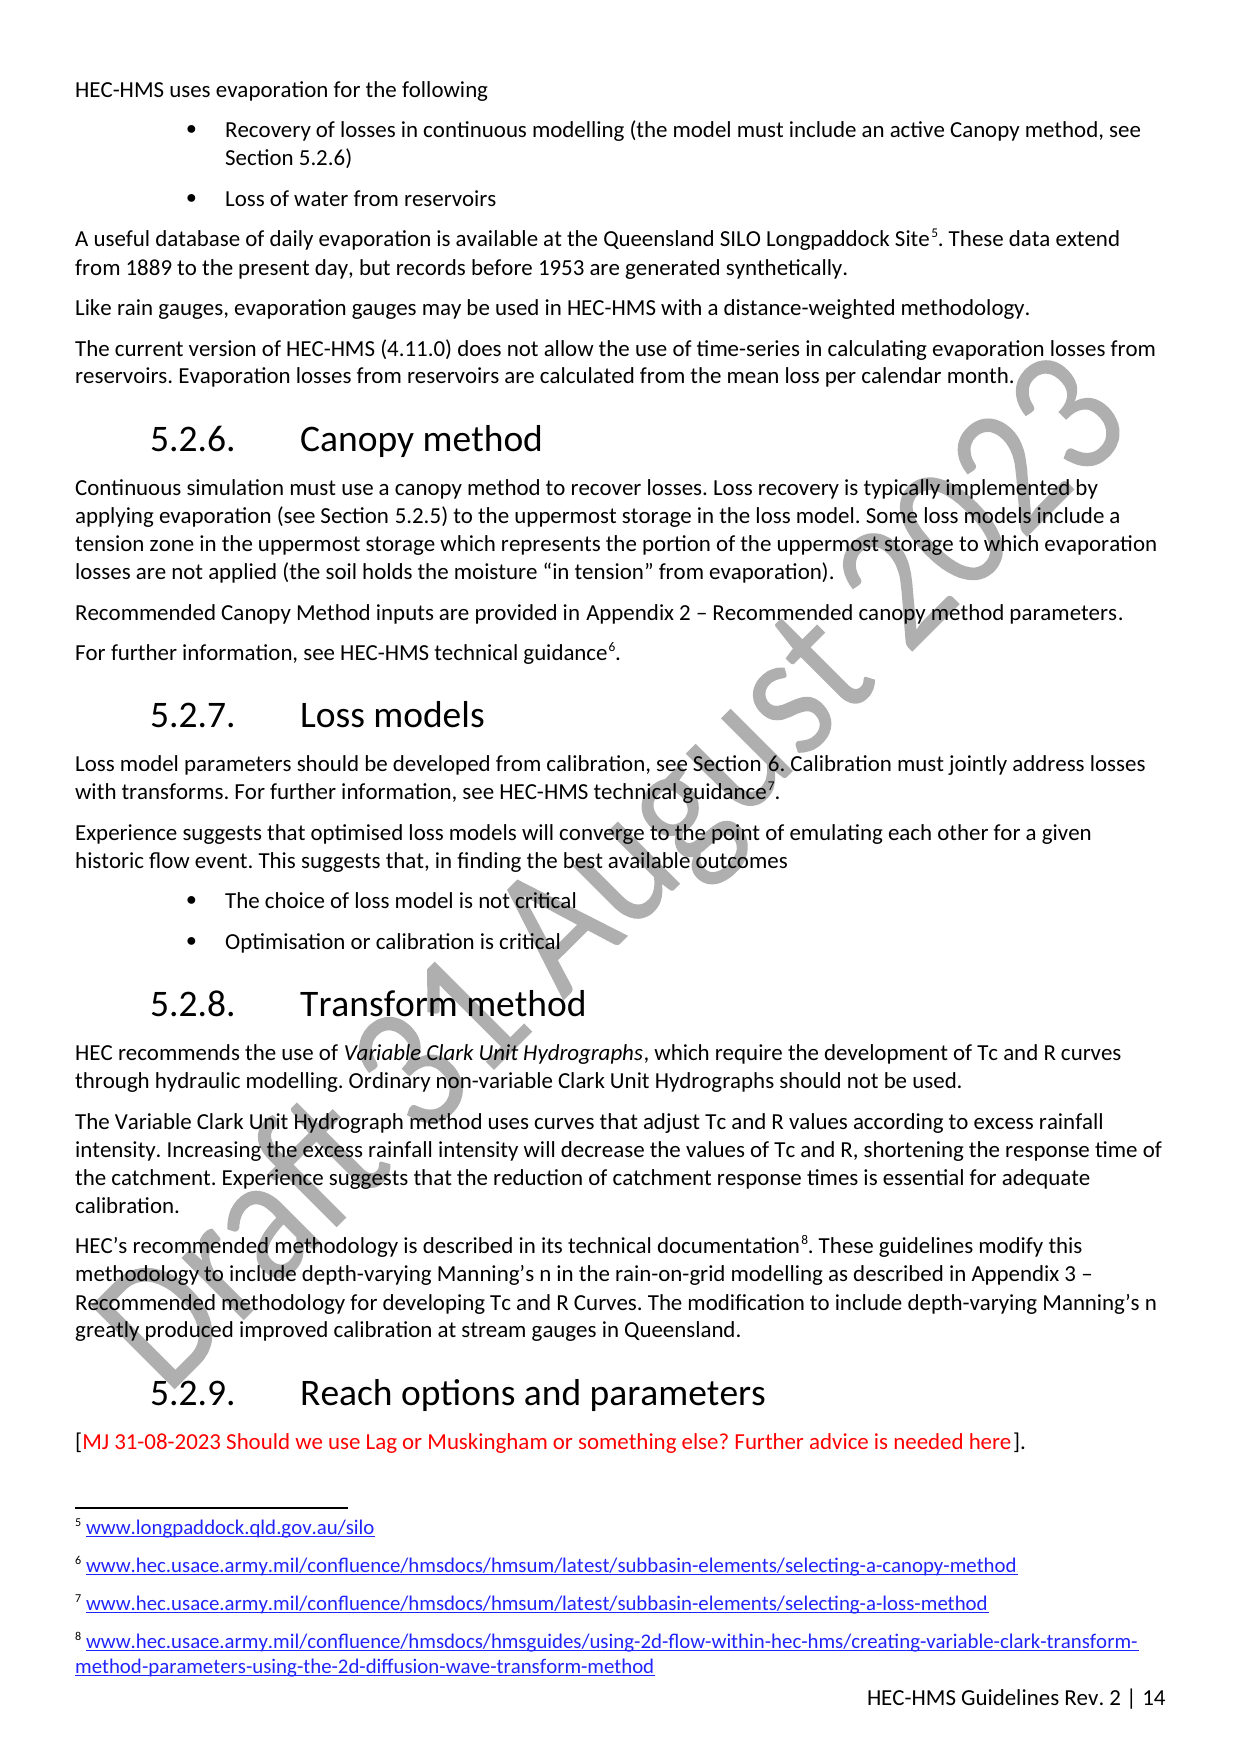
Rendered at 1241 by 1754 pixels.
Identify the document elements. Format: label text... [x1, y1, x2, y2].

text For further information, see HEC-HMS technical guidance. [75, 638, 1165, 666]
text HEC’s recommended methodology is described in its technical documentation. These guidelines modify this methodology to include depth-varying Manning’s n in the rain-on-grid modelling as described in Appendix 3 – Recommended methodology for developing Tc and R Curves. The modification to include depth-varying Manning’s n greatly produced improved calibration at stream gauges in Queensland. [75, 1232, 1165, 1344]
subtitle Reach options and parameters [150, 1369, 1165, 1414]
text Continuous simulation must use a canopy method to recover losses. Loss recovery is typically implemented by applying evaporation (see Section 5.2.5) to the uppermost storage in the loss model. Some loss models include a tension zone in the uppermost storage which represents the portion of the uppermost storage to which evaporation losses are not applied (the soil holds the moisture “in tension” from evaporation). [75, 473, 1165, 585]
text Optimisation or calibration is critical [187, 927, 1165, 955]
text Recovery of losses in continuous modelling (the model must include an active Canopy method, see Section 5.2.6) [187, 116, 1165, 172]
text Experience suggests that optimised loss models will converge to the point of emulating each other for a given historic flow event. This suggests that, in finding the best available outcomes [75, 818, 1165, 874]
text Like rain gauges, evaporation gauges may be used in HEC-HMS with a distance-weighted methodology. [75, 293, 1165, 321]
text Recommended Canopy Method inputs are provided in Appendix 2 – Recommended canopy method parameters. [75, 598, 1165, 626]
text A useful database of daily evaporation is available at the Queensland SILO Longpaddock Site. These data extend from 1889 to the present day, but records before 1953 are generated synthetically. [75, 224, 1165, 281]
text The choice of loss model is not critical [187, 887, 1165, 914]
subtitle Loss models [150, 691, 1165, 737]
text The current version of HEC-HMS (4.11.0) does not allow the use of time-series in calculating evaporation losses from reservoirs. Evaporation losses from reservoirs are calculated from the mean loss per calendar month. [75, 334, 1165, 390]
subtitle Transform method [150, 980, 1165, 1026]
text The Variable Clark Unit Hydrograph method uses curves that adjust Tc and R values according to excess rainfall intensity. Increasing the excess rainfall intensity will decrease the values of Tc and R, shortening the response time of the catchment. Experience suggests that the reduction of catchment response times is essential for adequate calibration. [75, 1107, 1165, 1219]
text [MJ 31-08-2023 Should we use Lag or Muskingham or something else? Further advice is needed here]. [75, 1427, 1165, 1455]
text HEC-HMS uses evaporation for the following [75, 75, 1165, 103]
text Loss model parameters should be developed from calibration, see Section 6. Calibration must jointly address losses with transforms. For further information, see HEC-HMS technical guidance. [75, 749, 1165, 806]
text HEC recommends the use of Variable Clark Unit Hydrographs, which require the development of Tc and R curves through hydraulic modelling. Ordinary non-variable Clark Unit Hydrographs should not be used. [75, 1038, 1165, 1094]
subtitle Canopy method [150, 415, 1165, 461]
text Loss of water from reservoirs [187, 184, 1165, 212]
